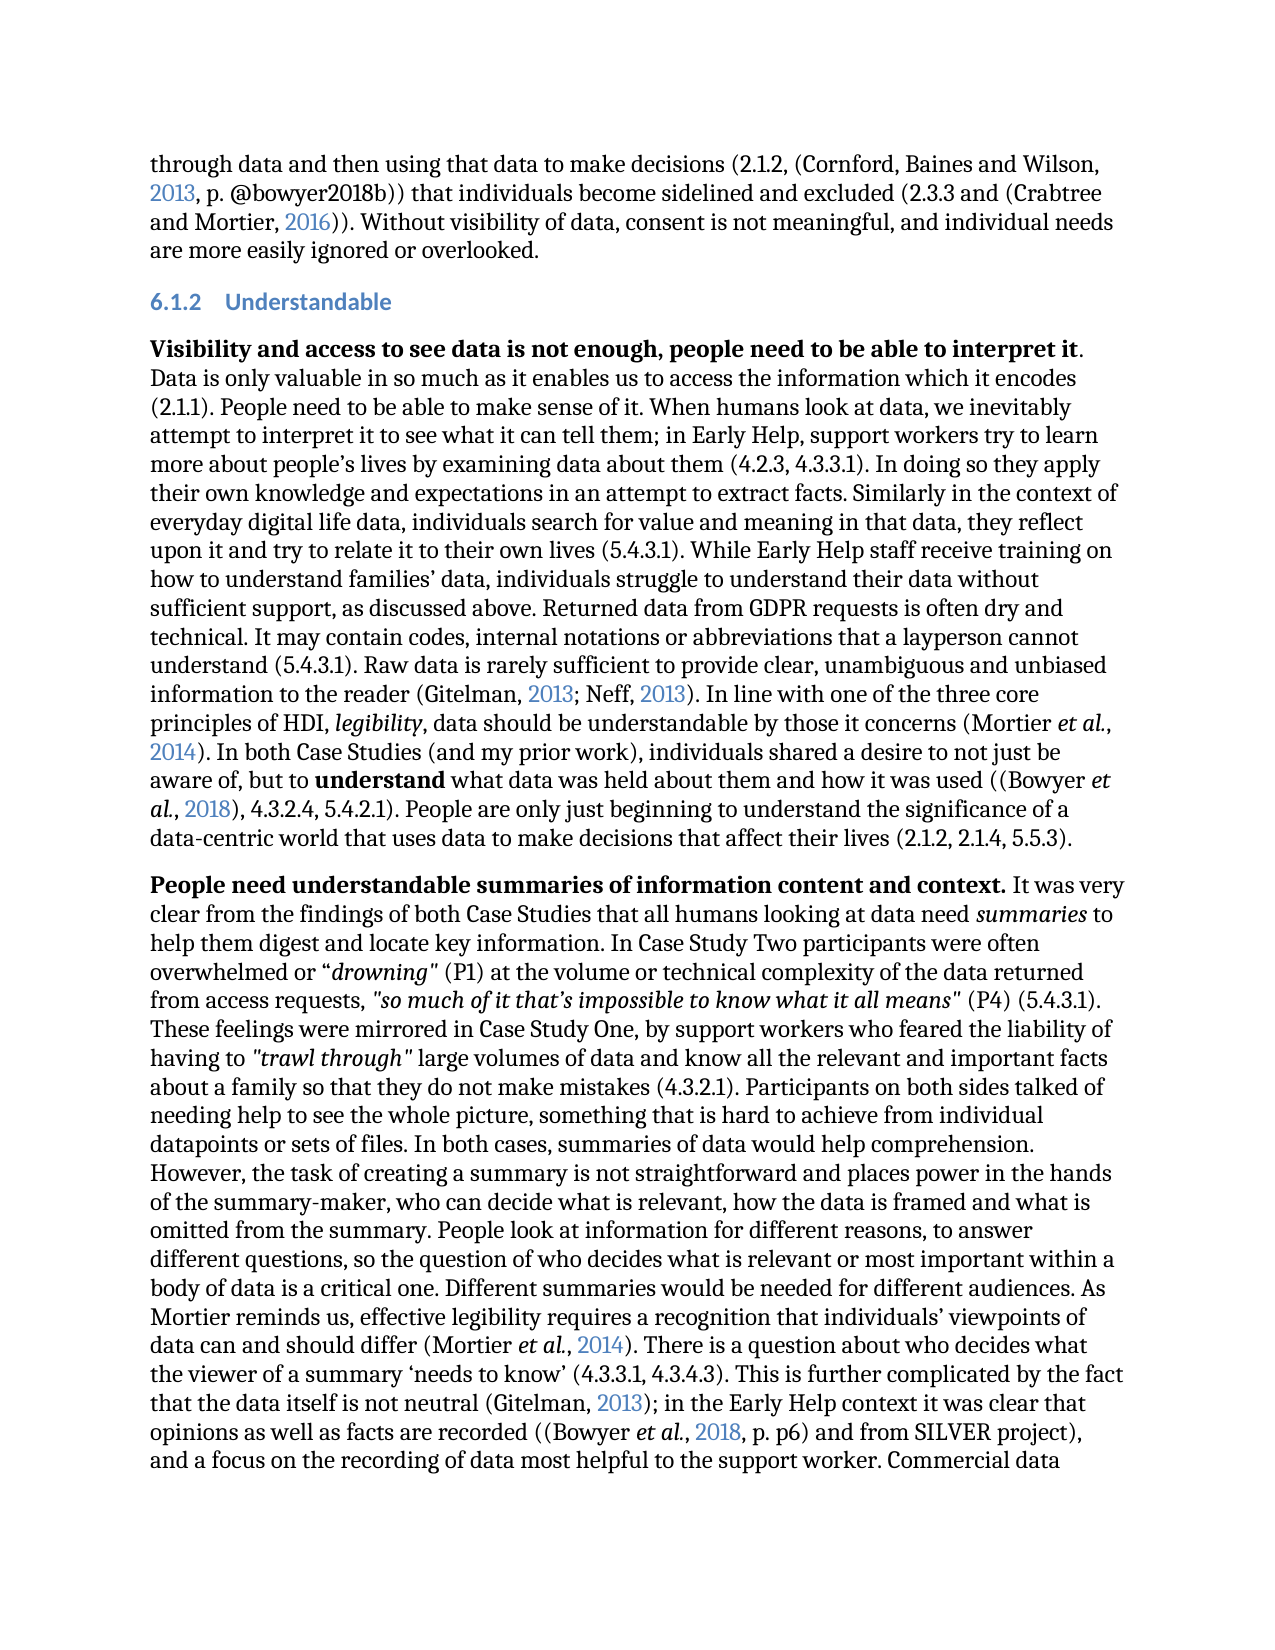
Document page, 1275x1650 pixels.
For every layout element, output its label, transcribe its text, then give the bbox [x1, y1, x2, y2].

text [150, 150, 1125, 265]
subtitle 6.1.2 Understandable [150, 286, 1125, 316]
text Visibility and access to see data is not enough, people need to be able to interpret it. Data is only valuable in so much as it enables us to access the information which it encodes (2.1.1). People need to be able to make sense of it. When humans look at data, we inevitably attempt to interpret it to see what it can tell them; in Early Help, support workers try to learn more about people’s lives by examining data about them (4.2.3, 4.3.3.1). In doing so they apply their own knowledge and expectations in an attempt to extract facts. Similarly in the context of everyday digital life data, individuals search for value and meaning in that data, they reflect upon it and try to relate it to their own lives (5.4.3.1). While Early Help staff receive training on how to understand families’ data, individuals struggle to understand their data without sufficient support, as discussed above. Returned data from GDPR requests is often dry and technical. It may contain codes, internal notations or abbreviations that a layperson cannot understand (5.4.3.1). Raw data is rarely sufficient to provide clear, unambiguous and unbiased information to the reader (Gitelman, 2013; Neff, 2013). In line with one of the three core principles of HDI, legibility, data should be understandable by those it concerns (Mortier et al., 2014). In both Case Studies (and my prior work), individuals shared a desire to not just be aware of, but to understand what data was held about them and how it was used ((Bowyer et al., 2018), 4.3.2.4, 5.4.2.1). People are only just beginning to understand the significance of a data-centric world that uses data to make decisions that affect their lives (2.1.2, 2.1.4, 5.5.3). [150, 335, 1125, 853]
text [150, 871, 1125, 1475]
